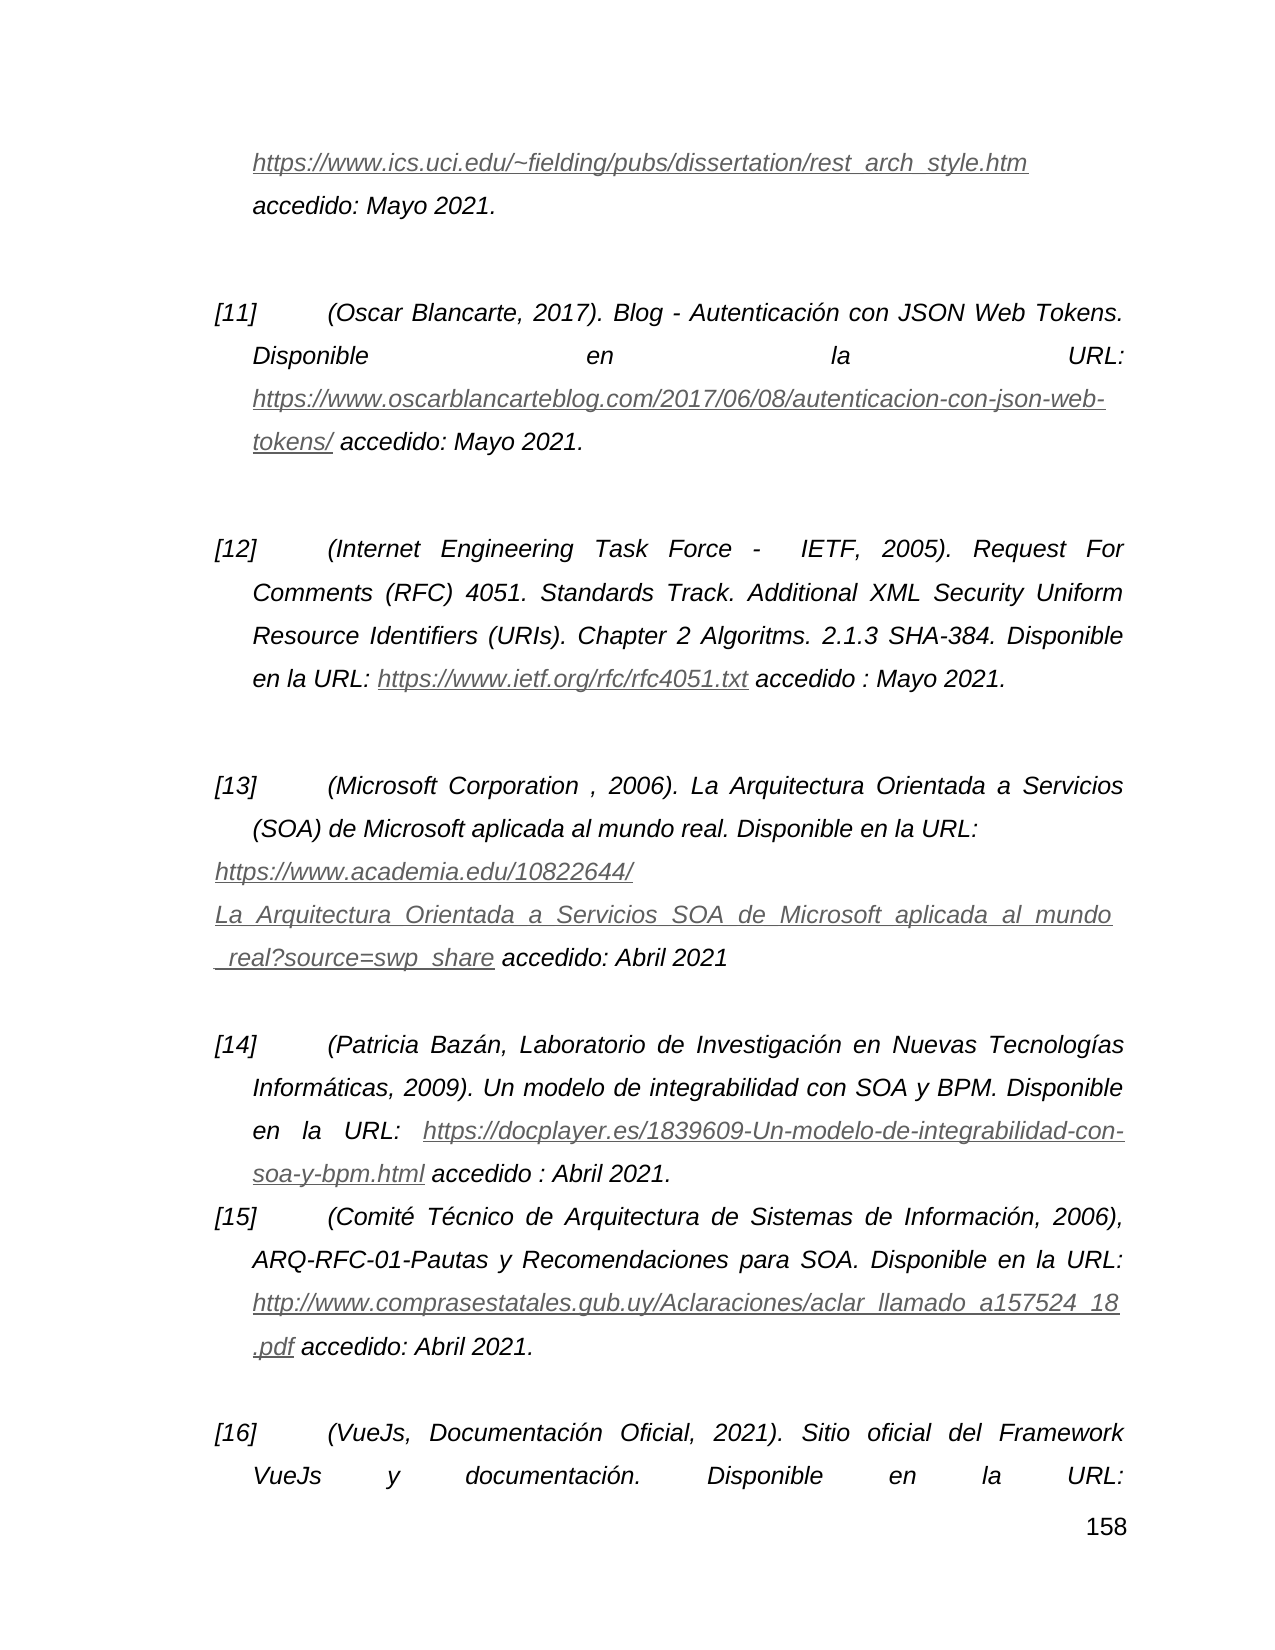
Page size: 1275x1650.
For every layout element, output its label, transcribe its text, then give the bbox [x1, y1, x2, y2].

list (Patricia Bazán, Laboratorio de Investigación en Nuevas Tecnologías Informáticas, 2009). Un modelo de integrabilidad con SOA y BPM. Disponible en la URL: https://docplayer.es/1839609-Un-modelo-de-integrabilidad-con-soa-y-bpm.html accedido : Abril 2021. [215, 1029, 1127, 1188]
list (Microsoft Corporation , 2006). La Arquitectura Orientada a Servicios (SOA) de Microsoft aplicada al mundo real. Disponible en la URL: [215, 771, 1127, 843]
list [215, 1418, 1127, 1489]
text https://www.academia.edu/10822644/La_Arquitectura_Orientada_a_Servicios_SOA_de_Microsoft_aplicada_al_mundo_real?source=swp_share accedido: Abril 2021 [215, 857, 1127, 972]
list (Comité Técnico de Arquitectura de Sistemas de Información, 2006), ARQ-RFC-01-Pautas y Recomendaciones para SOA. Disponible en la URL: http://www.comprasestatales.gub.uy/Aclaraciones/aclar_llamado_a157524_18.pdf accedido: Abril 2021. [215, 1202, 1127, 1360]
list (Oscar Blancarte, 2017). Blog - Autenticación con JSON Web Tokens. Disponible en la URL: https://www.oscarblancarteblog.com/2017/06/08/autenticacion-con-json-web-tokens/ accedido: Mayo 2021. [215, 298, 1127, 456]
list (Internet Engineering Task Force - IETF, 2005). Request For Comments (RFC) 4051. Standards Track. Additional XML Security Uniform Resource Identifiers (URIs). Chapter 2 Algoritms. 2.1.3 SHA-384. Disponible en la URL: https://www.ietf.org/rfc/rfc4051.txt accedido : Mayo 2021. [215, 534, 1127, 692]
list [215, 148, 1127, 219]
